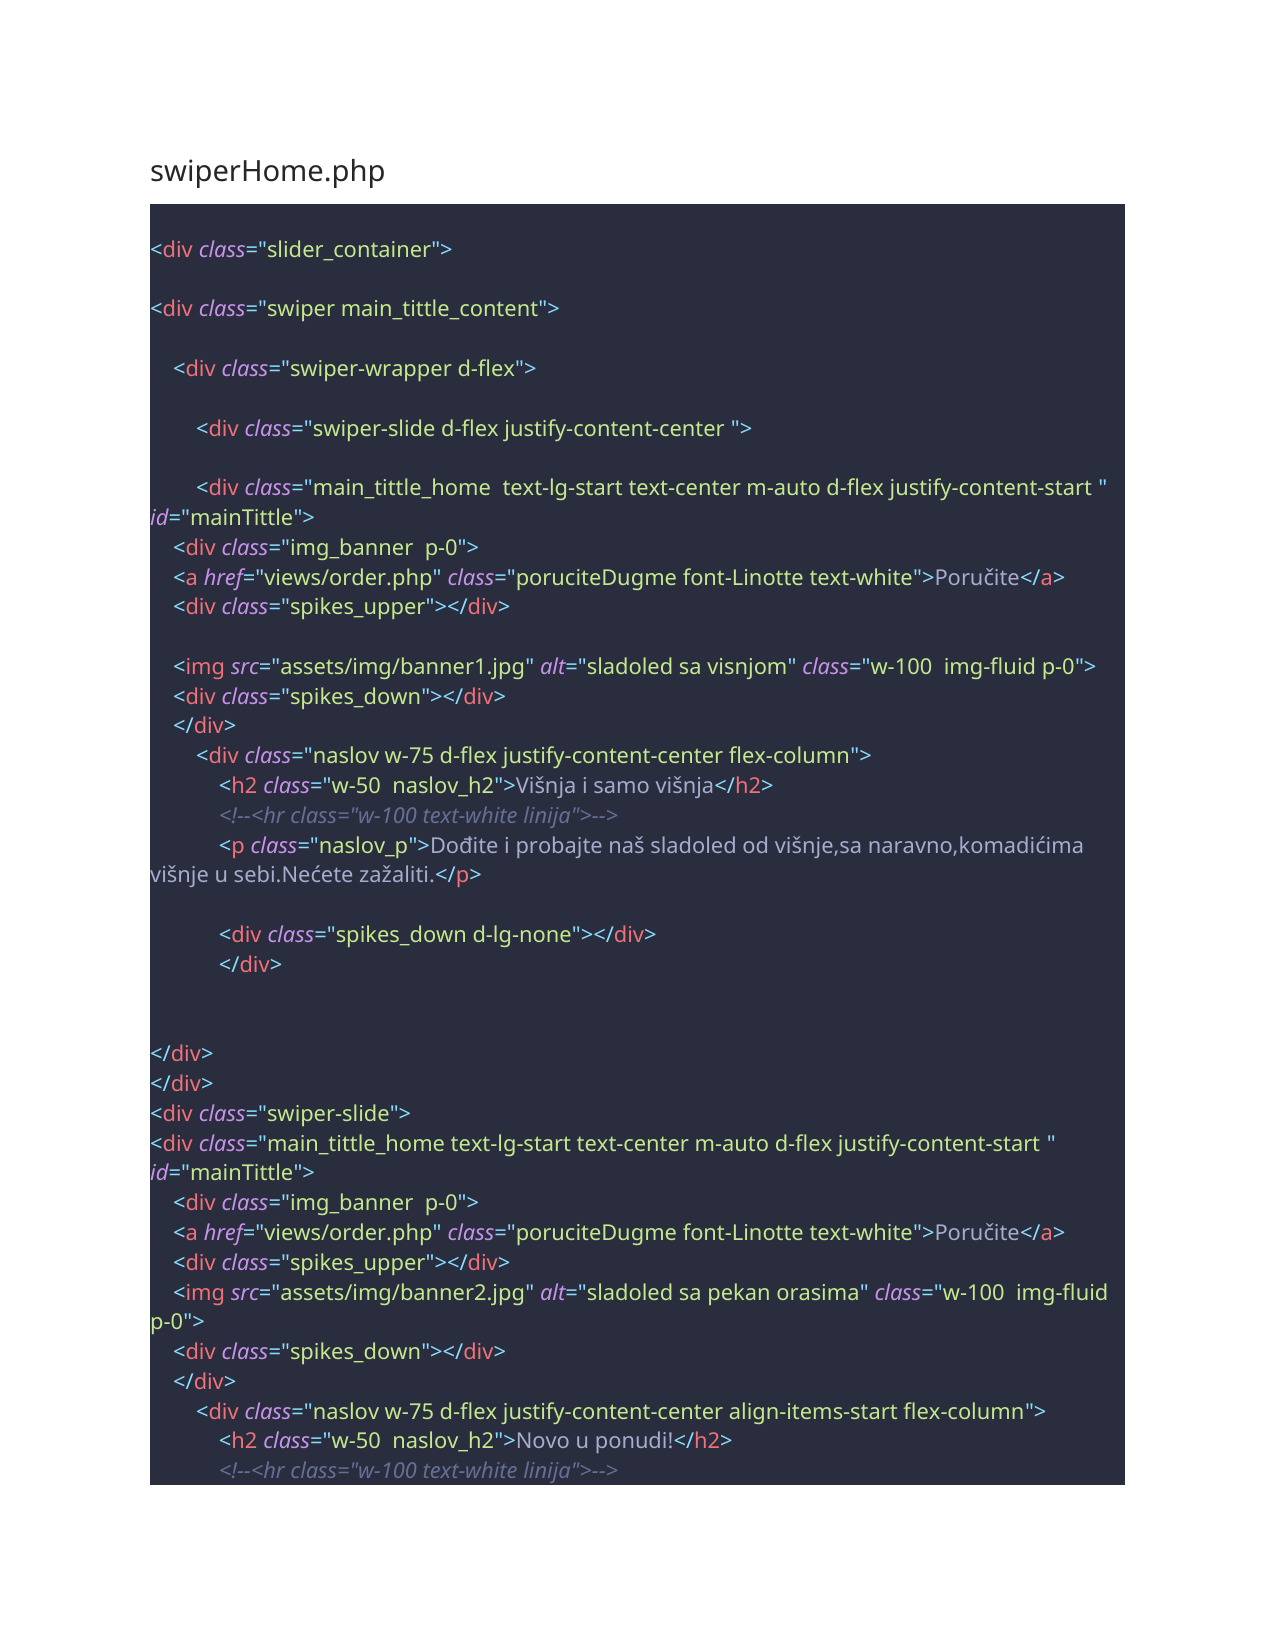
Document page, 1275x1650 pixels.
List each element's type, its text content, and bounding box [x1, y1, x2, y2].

text </div> [150, 1038, 1125, 1068]
text <div class="slider_container"> [150, 234, 1125, 263]
text <div class="naslov w-75 d-flex justify-content-center flex-column"> [150, 740, 1125, 770]
text <a href="views/order.php" class="poruciteDugme font-Linotte text-white">Poručite</a> [150, 561, 1125, 591]
text <div class="swiper-slide d-flex justify-content-center "> [150, 412, 1125, 442]
text <!--<hr class="w-100 text-white linija">--> [150, 1455, 1125, 1485]
text <div class="main_tittle_home text-lg-start text-center m-auto d-flex justify-content-start " id="mainTittle"> [150, 472, 1125, 532]
text <div class="spikes_upper"></div> [150, 1247, 1125, 1276]
text <!--<hr class="w-100 text-white linija">--> [150, 800, 1125, 829]
text <h2 class="w-50 naslov_h2">Novo u ponudi!</h2> [150, 1425, 1125, 1455]
text <div class="swiper main_tittle_content"> [150, 293, 1125, 323]
text <div class="swiper-slide"> [150, 1098, 1125, 1127]
text <div class="spikes_down"></div> [150, 1336, 1125, 1366]
text <div class="main_tittle_home text-lg-start text-center m-auto d-flex justify-content-start " id="mainTittle"> [150, 1127, 1125, 1187]
text <img src="assets/img/banner2.jpg" alt="sladoled sa pekan orasima" class="w-100 img-fluid p-0"> [150, 1276, 1125, 1336]
text <div class="img_banner p-0"> [150, 1187, 1125, 1217]
text <div class="swiper-wrapper d-flex"> [150, 353, 1125, 383]
text </div> [150, 949, 1125, 978]
text <div class="spikes_down"></div> [150, 681, 1125, 710]
text </div> [150, 710, 1125, 740]
text <div class="spikes_down d-lg-none"></div> [150, 919, 1125, 949]
text <img src="assets/img/banner1.jpg" alt="sladoled sa visnjom" class="w-100 img-fluid p-0"> [150, 651, 1125, 681]
subtitle swiperHome.php [150, 150, 1125, 190]
text <div class="spikes_upper"></div> [150, 591, 1125, 621]
text <div class="naslov w-75 d-flex justify-content-center align-items-start flex-column"> [150, 1396, 1125, 1425]
text </div> [150, 1068, 1125, 1098]
text </div> [150, 1366, 1125, 1396]
text <a href="views/order.php" class="poruciteDugme font-Linotte text-white">Poručite</a> [150, 1217, 1125, 1247]
text <p class="naslov_p">Dođite i probajte naš sladoled od višnje,sa naravno,komadićima višnje u sebi.Nećete zažaliti.</p> [150, 829, 1125, 889]
text <div class="img_banner p-0"> [150, 532, 1125, 561]
text <h2 class="w-50 naslov_h2">Višnja i samo višnja</h2> [150, 770, 1125, 800]
